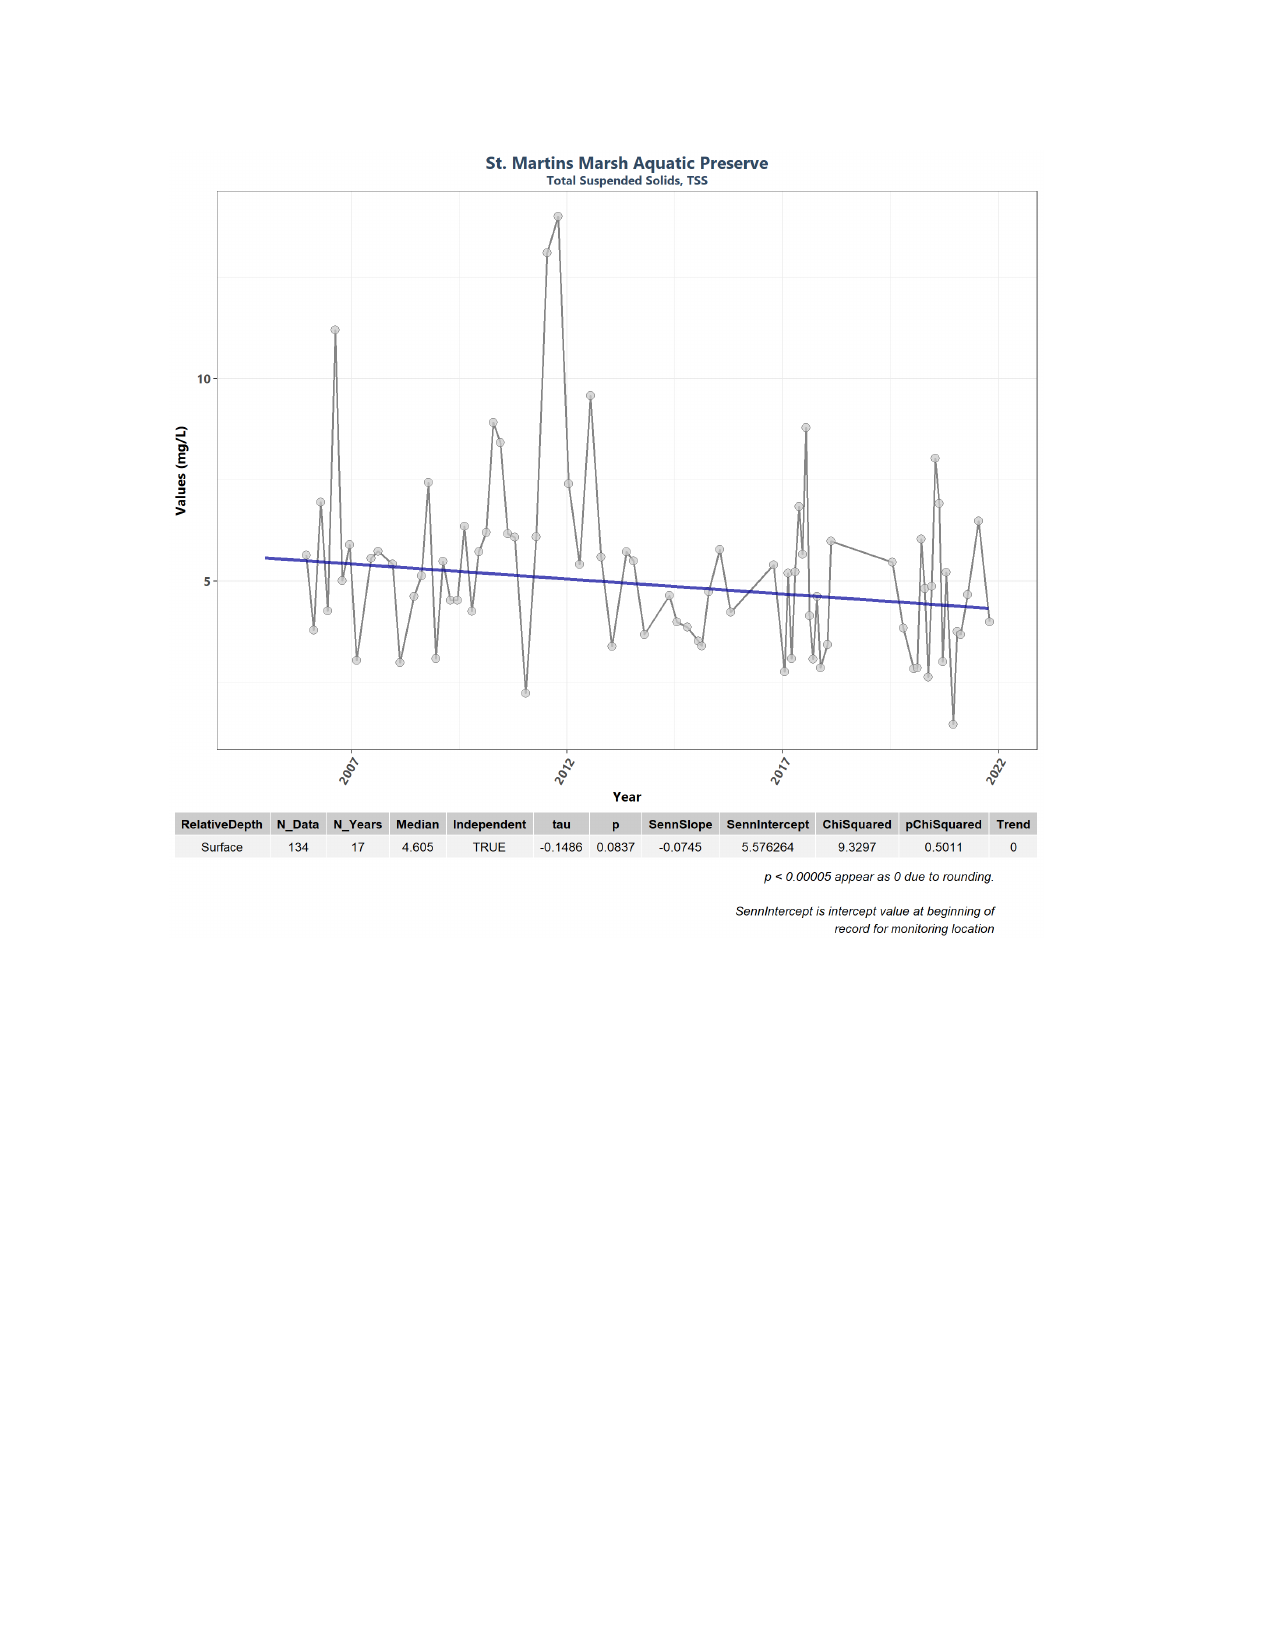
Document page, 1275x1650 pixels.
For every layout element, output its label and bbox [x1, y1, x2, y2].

picture [168, 150, 1044, 938]
